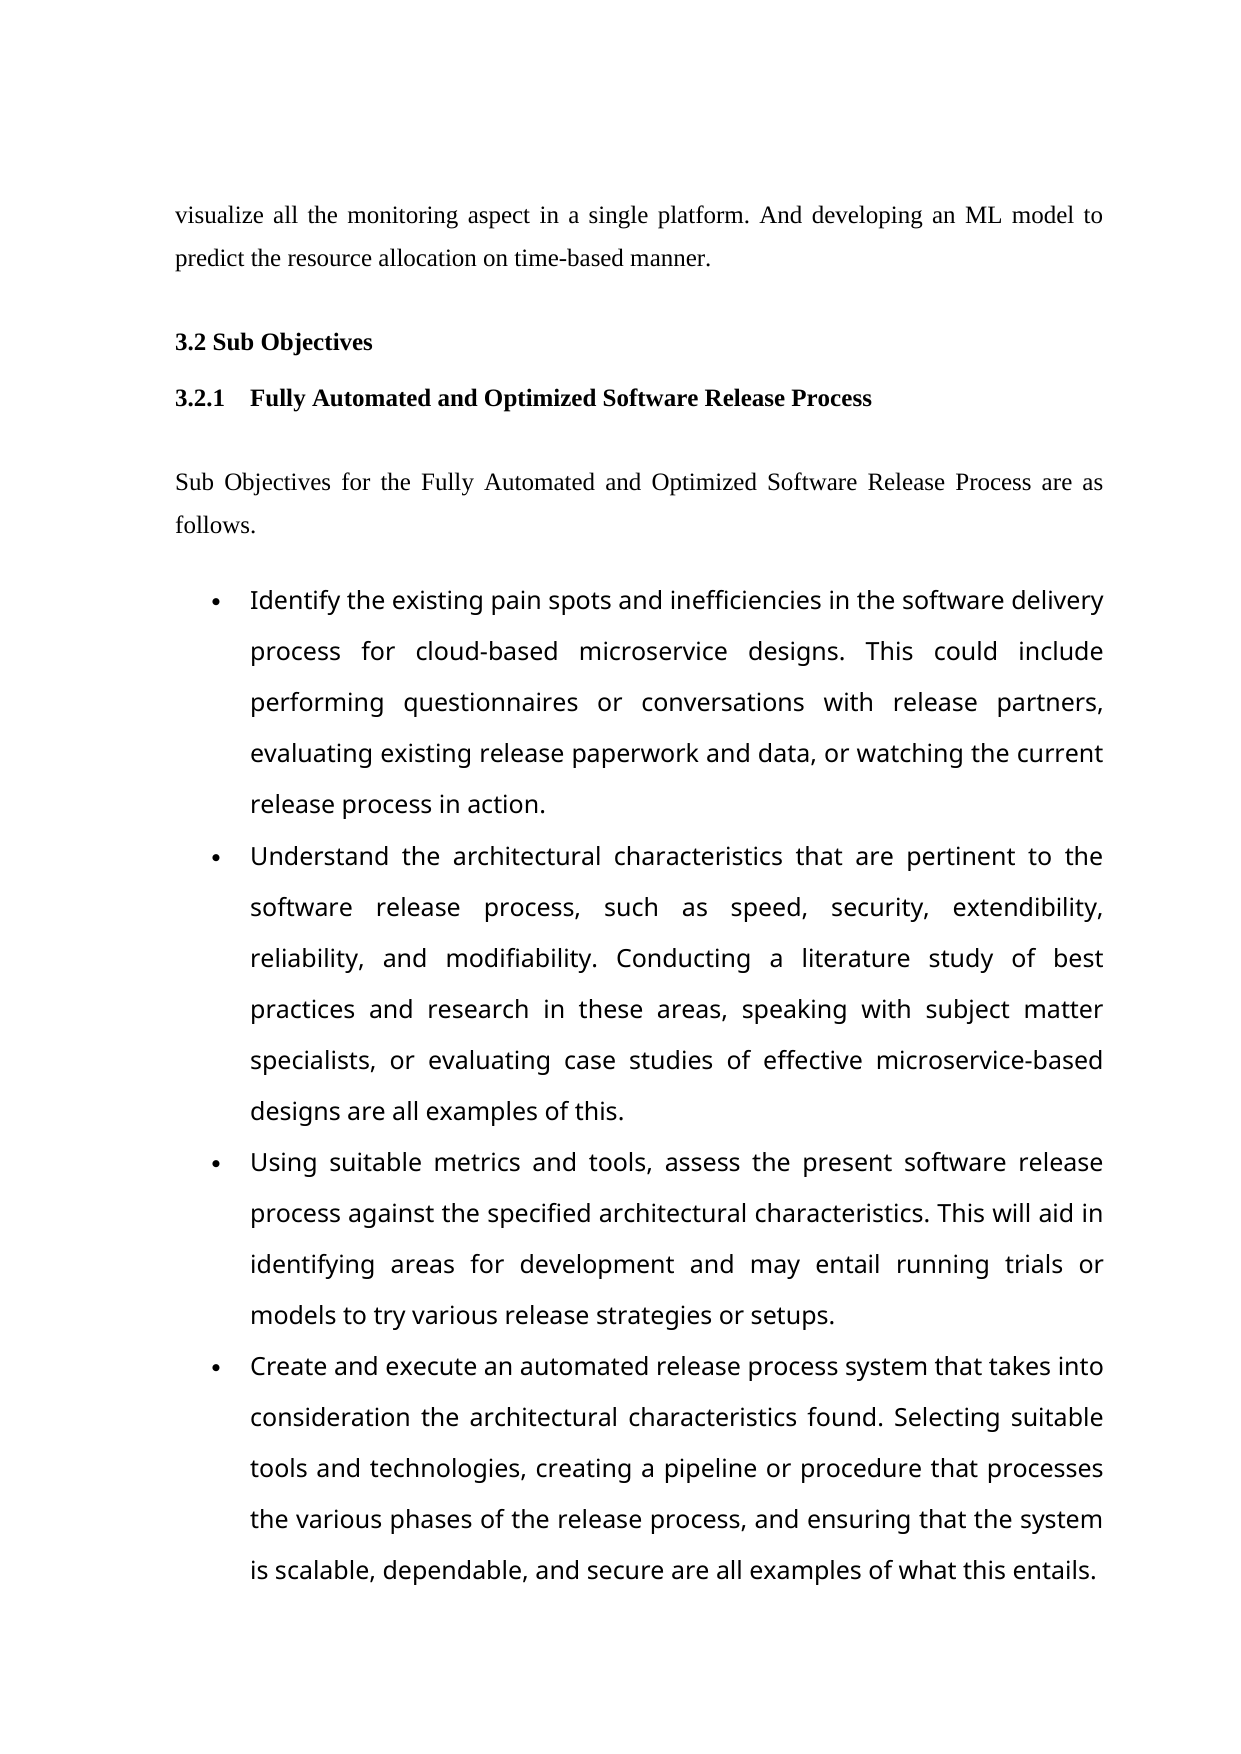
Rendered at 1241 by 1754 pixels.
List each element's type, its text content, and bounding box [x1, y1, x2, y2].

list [212, 1436, 1105, 1572]
subtitle Fully Automated and Optimized Software Release Process [175, 383, 1105, 412]
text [175, 200, 1105, 272]
list Identify the existing pain spots and inefficiencies in the software delivery process for cloud-based microservice designs. This could include performing questionnaires or conversations with release partners, evaluating existing release paperwork and data, or watching the current release process in action. [212, 583, 1105, 821]
list Using suitable metrics and tools, assess the present software release process against the specified architectural characteristics. This will aid in identifying areas for development and may entail running trials or models to try various release strategies or setups. [212, 1203, 1105, 1390]
list Understand the architectural characteristics that are pertinent to the software release process, such as speed, security, extendibility, reliability, and modifiability. Conducting a literature study of best practices and research in these areas, speaking with subject matter specialists, or evaluating case studies of effective microservice-based designs are all examples of this. [212, 867, 1105, 1157]
subtitle Sub Objectives [175, 327, 1105, 356]
text Sub Objectives for the Fully Automated and Optimized Software Release Process are as follows. [175, 467, 1105, 539]
